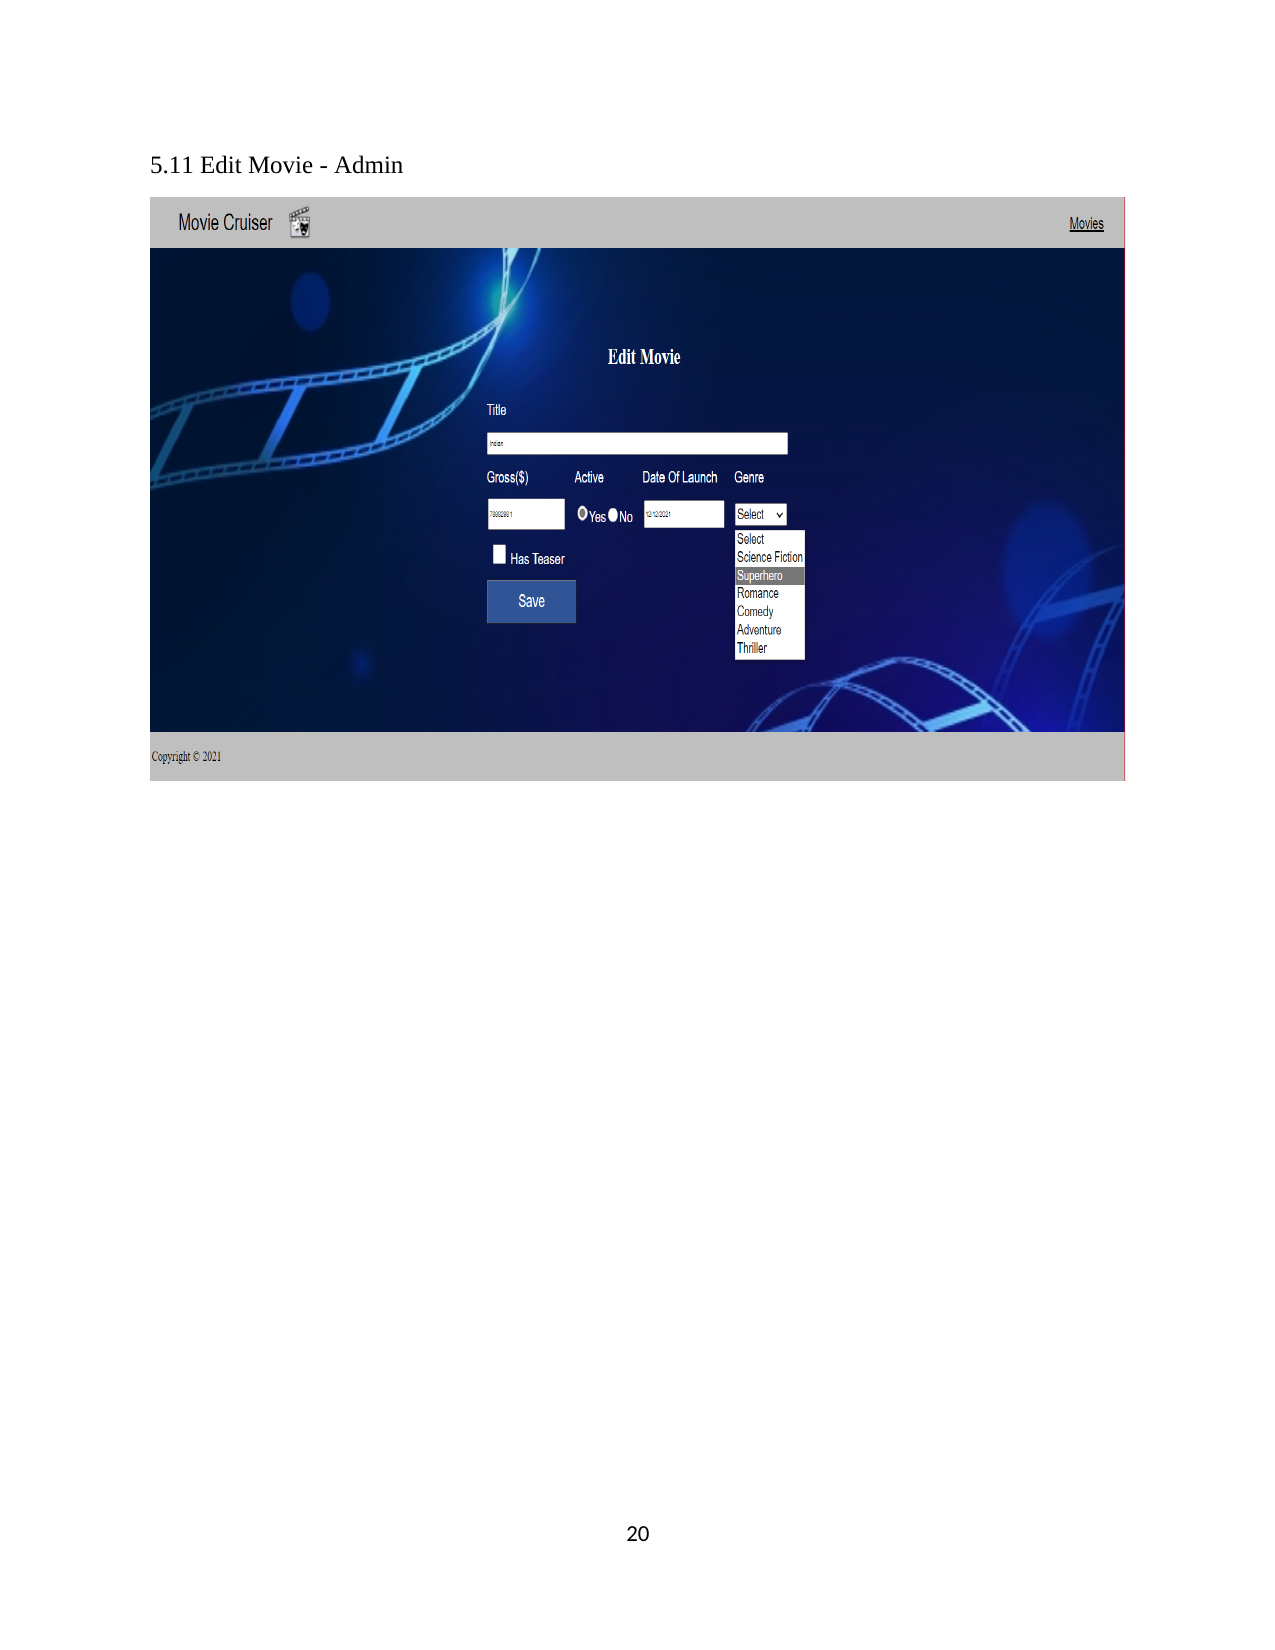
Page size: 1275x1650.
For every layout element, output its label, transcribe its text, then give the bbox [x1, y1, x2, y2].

text 5.11 Edit Movie - Admin [150, 150, 1125, 179]
picture [150, 197, 1125, 781]
